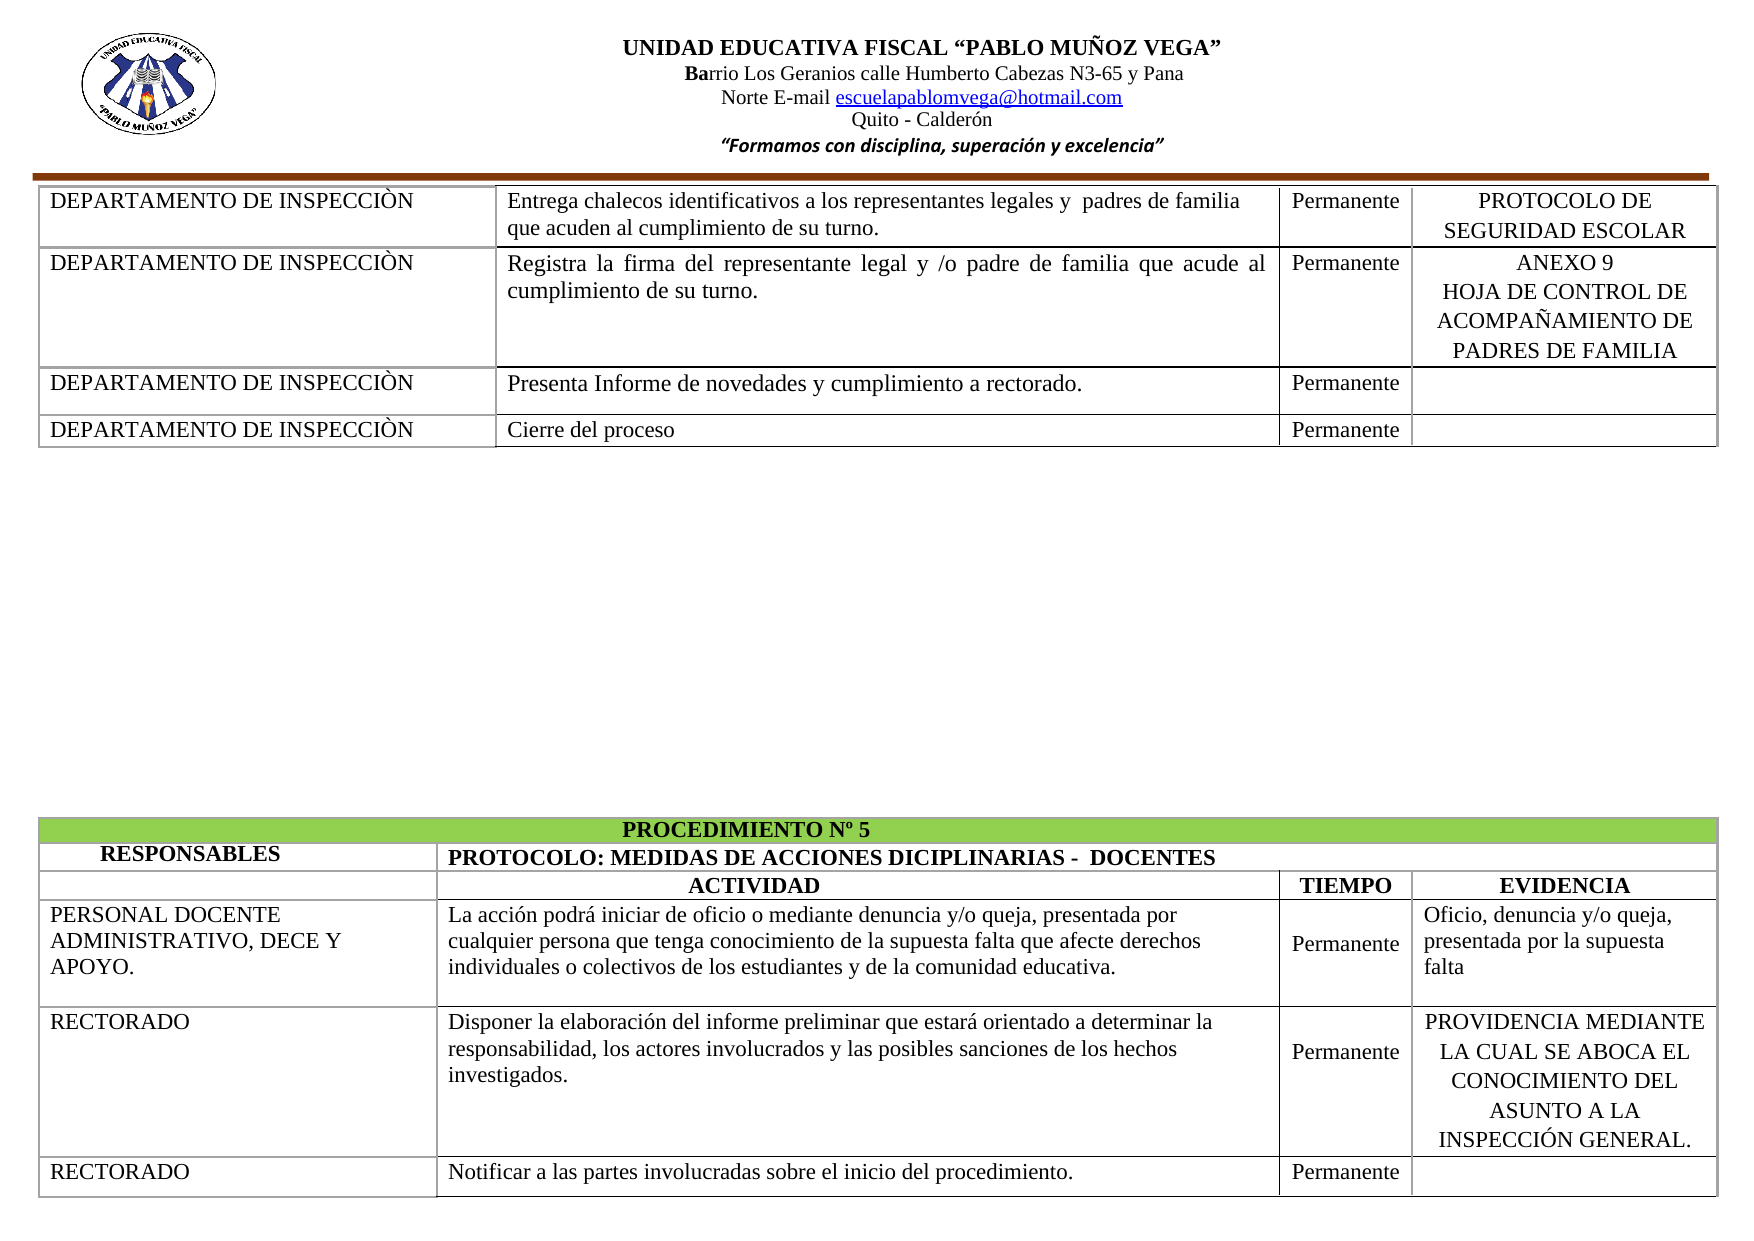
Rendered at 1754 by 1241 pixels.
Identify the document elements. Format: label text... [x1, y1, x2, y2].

table_cell Disponer la elaboración del informe preliminar que estará orientado a determinar la responsabilidad, los actores involucrados y las posibles sanciones de los hechos investigados. [438, 1007, 1279, 1156]
table_cell [1413, 368, 1716, 414]
table_cell [1412, 1157, 1716, 1196]
table_cell RESPONSABLES [40, 844, 436, 870]
table_cell PROTOCOLO DE SEGURIDAD ESCOLAR [1412, 186, 1716, 246]
table_cell Permanente [1280, 900, 1411, 1006]
table_cell ANEXO 9 HOJA DE CONTROL DE ACOMPAÑAMIENTO DE PADRES DE FAMILIA [1413, 248, 1716, 366]
picture [81, 32, 216, 135]
table_cell DEPARTAMENTO DE INSPECCIÒN [40, 369, 495, 414]
table_cell ACTIVIDAD [438, 872, 1279, 899]
table_cell Cierre del proceso [497, 415, 1279, 446]
table_cell Entrega chalecos identificativos a los representantes legales y padres de familia que acuden al cumplimiento de su turno. [497, 186, 1279, 246]
table_cell EVIDENCIA [1413, 872, 1716, 899]
table_cell PROTOCOLO: MEDIDAS DE ACCIONES DICIPLINARIAS - DOCENTES [438, 844, 1716, 870]
table_cell Permanente [1279, 415, 1412, 446]
table_cell Permanente [1279, 186, 1412, 246]
table_cell RECTORADO [40, 1158, 436, 1196]
table_cell Permanente [1280, 248, 1411, 366]
table_cell La acción podrá iniciar de oficio o mediante denuncia y/o queja, presentada por cualquier persona que tenga conocimiento de la supuesta falta que afecte derechos individuales o colectivos de los estudiantes y de la comunidad educativa. [438, 900, 1279, 1006]
table_cell PROVIDENCIA MEDIANTE LA CUAL SE ABOCA EL CONOCIMIENTO DEL ASUNTO A LA INSPECCIÓN GENERAL. [1413, 1007, 1716, 1156]
table_cell Notificar a las partes involucradas sobre el inicio del procedimiento. [438, 1157, 1279, 1196]
table_cell Oficio, denuncia y/o queja, presentada por la supuesta falta [1413, 900, 1716, 1006]
table_cell Permanente [1280, 368, 1411, 414]
table_cell Registra la firma del representante legal y /o padre de familia que acude al cumplimiento de su turno. [497, 248, 1279, 366]
table_header PROCEDIMIENTO Nº 5 [40, 819, 1716, 842]
table_cell RECTORADO [40, 1008, 436, 1156]
table_cell Permanente [1279, 1157, 1412, 1196]
table_cell DEPARTAMENTO DE INSPECCIÒN [40, 188, 495, 246]
table_cell Permanente [1280, 1007, 1411, 1156]
table_cell PERSONAL DOCENTE ADMINISTRATIVO, DECE Y APOYO. [40, 901, 436, 1006]
table_cell [40, 872, 436, 899]
table_cell [1412, 415, 1716, 446]
table_cell Presenta Informe de novedades y cumplimiento a rectorado. [497, 368, 1279, 414]
table_cell TIEMPO [1280, 872, 1411, 899]
table_cell DEPARTAMENTO DE INSPECCIÒN [40, 249, 495, 366]
table_cell DEPARTAMENTO DE INSPECCIÒN [40, 416, 495, 446]
